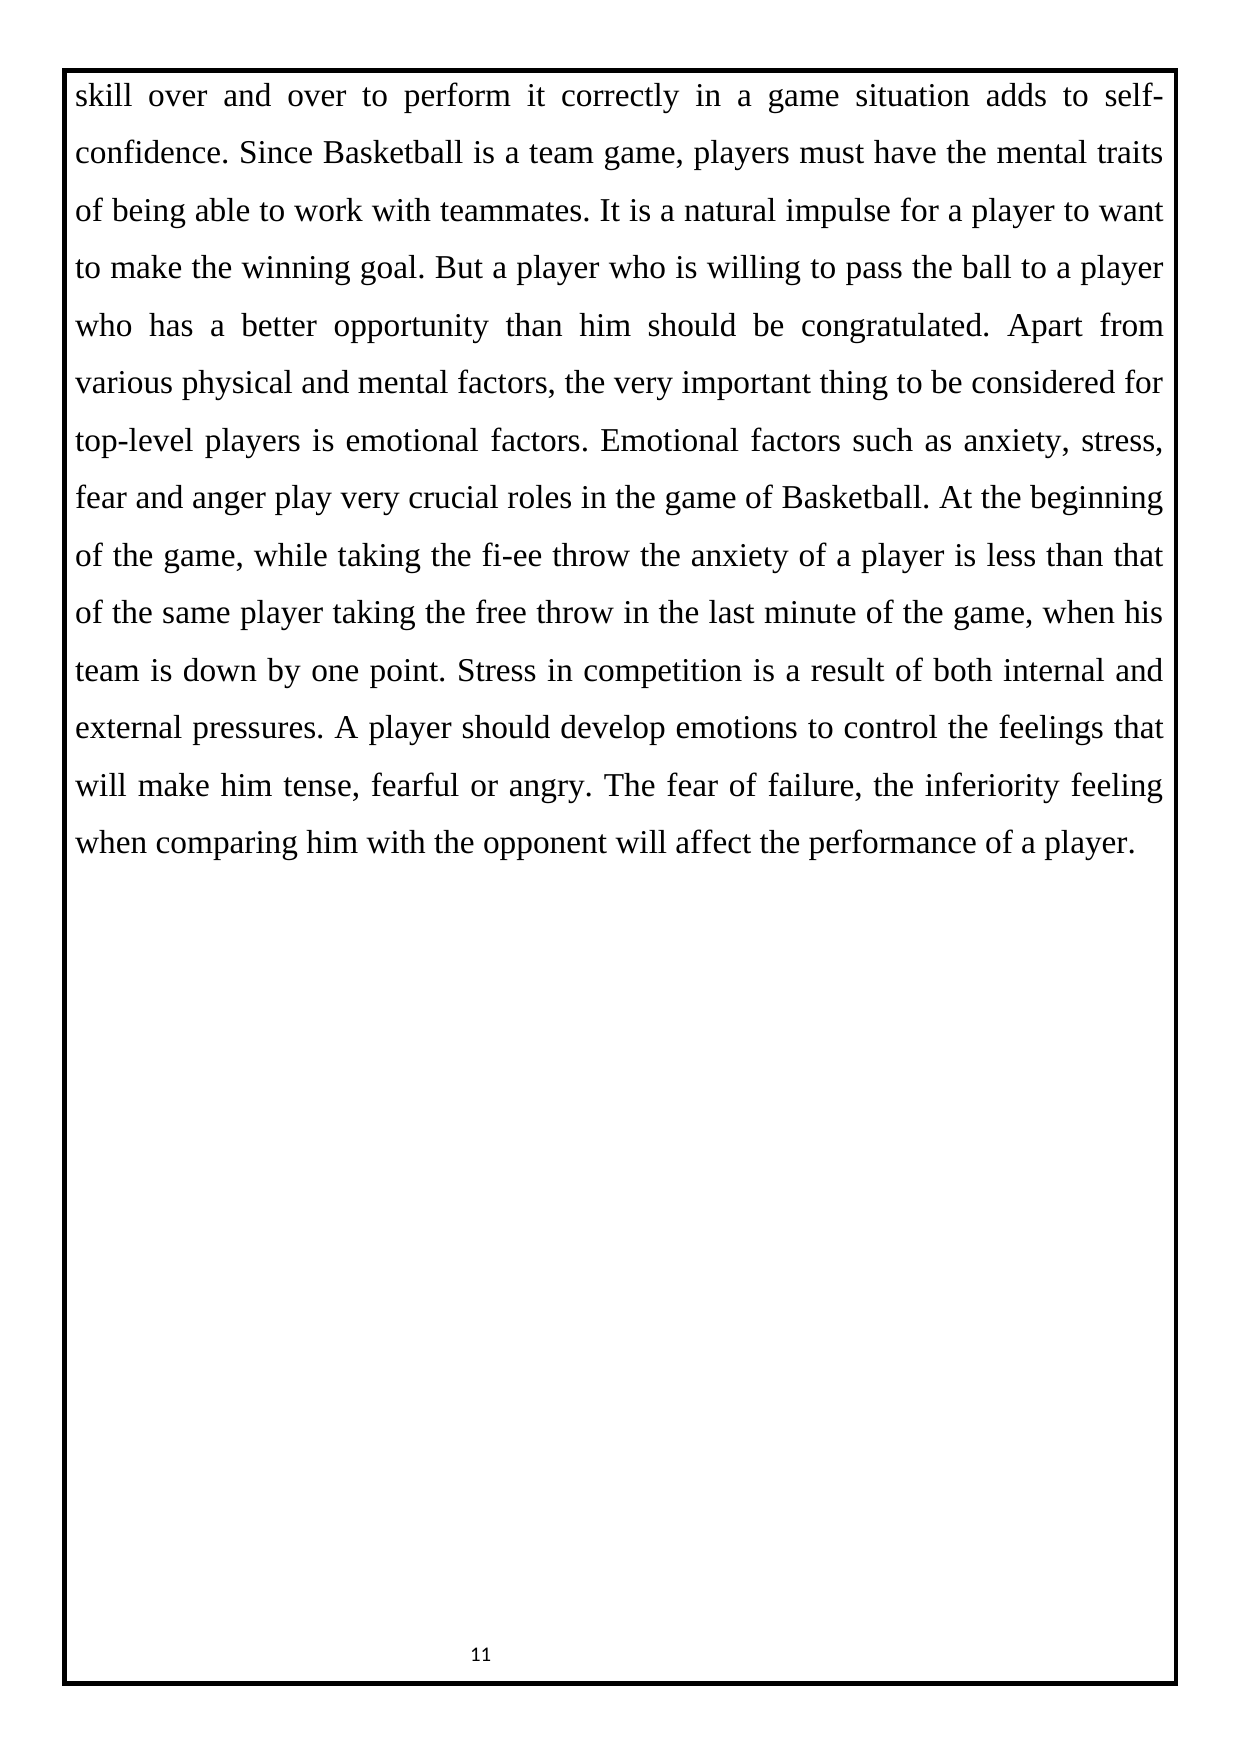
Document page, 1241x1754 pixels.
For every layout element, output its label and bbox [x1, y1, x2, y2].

text [75, 75, 1165, 861]
